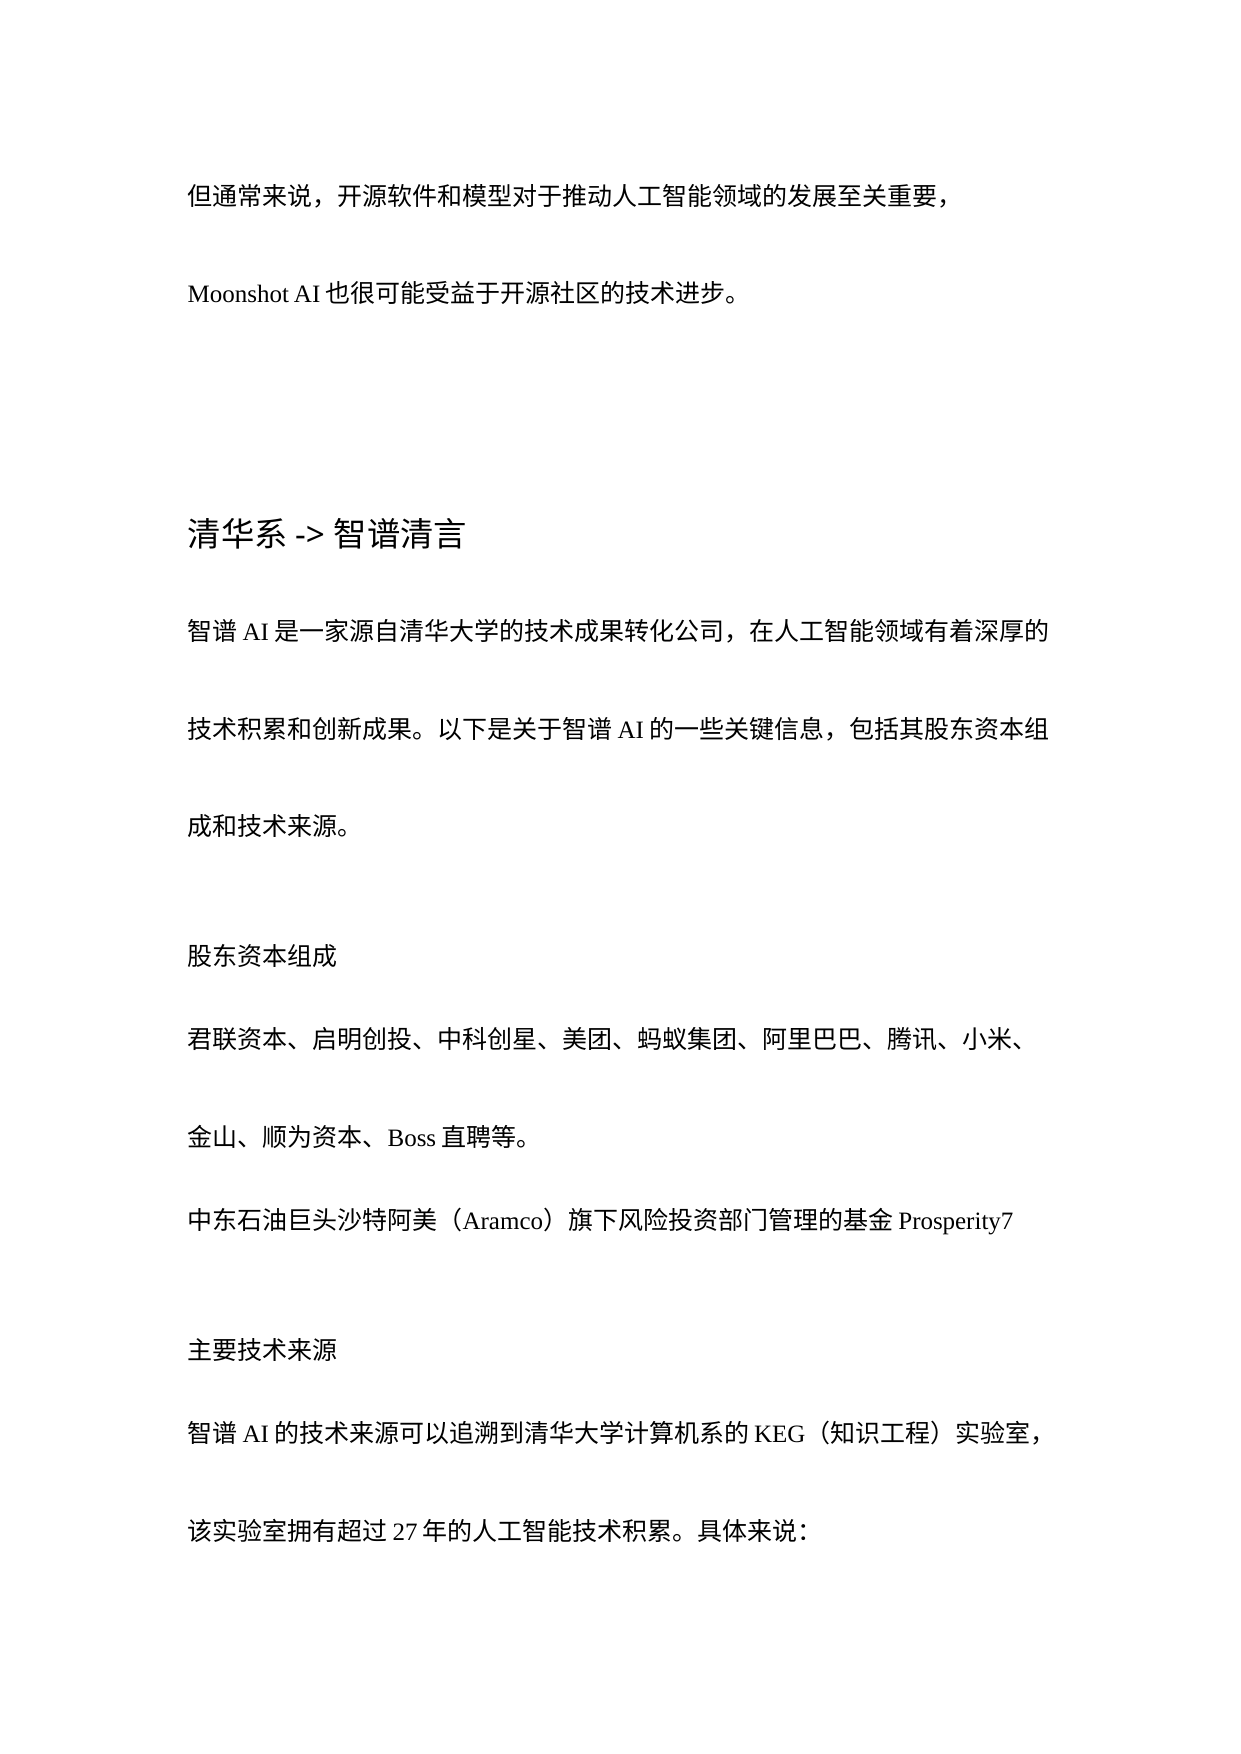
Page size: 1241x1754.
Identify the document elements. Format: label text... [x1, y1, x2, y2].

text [187, 162, 1053, 324]
text 股东资本组成 [187, 922, 1053, 987]
text 主要技术来源 [187, 1316, 1053, 1381]
text 智谱AI是一家源自清华大学的技术成果转化公司，在人工智能领域有着深厚的技术积累和创新成果。以下是关于智谱AI的一些关键信息，包括其股东资本组成和技术来源。 [187, 597, 1053, 857]
text 智谱AI的技术来源可以追溯到清华大学计算机系的KEG（知识工程）实验室，该实验室拥有超过27年的人工智能技术积累。具体来说： [187, 1399, 1053, 1562]
subtitle 清华系 -> 智谱清言 [187, 500, 1053, 565]
text 君联资本、启明创投、中科创星、美团、蚂蚁集团、阿里巴巴、腾讯、小米、金山、顺为资本、Boss直聘等。 [187, 1006, 1053, 1168]
text 中东石油巨头沙特阿美（Aramco）旗下风险投资部门管理的基金Prosperity7 [187, 1186, 1053, 1251]
